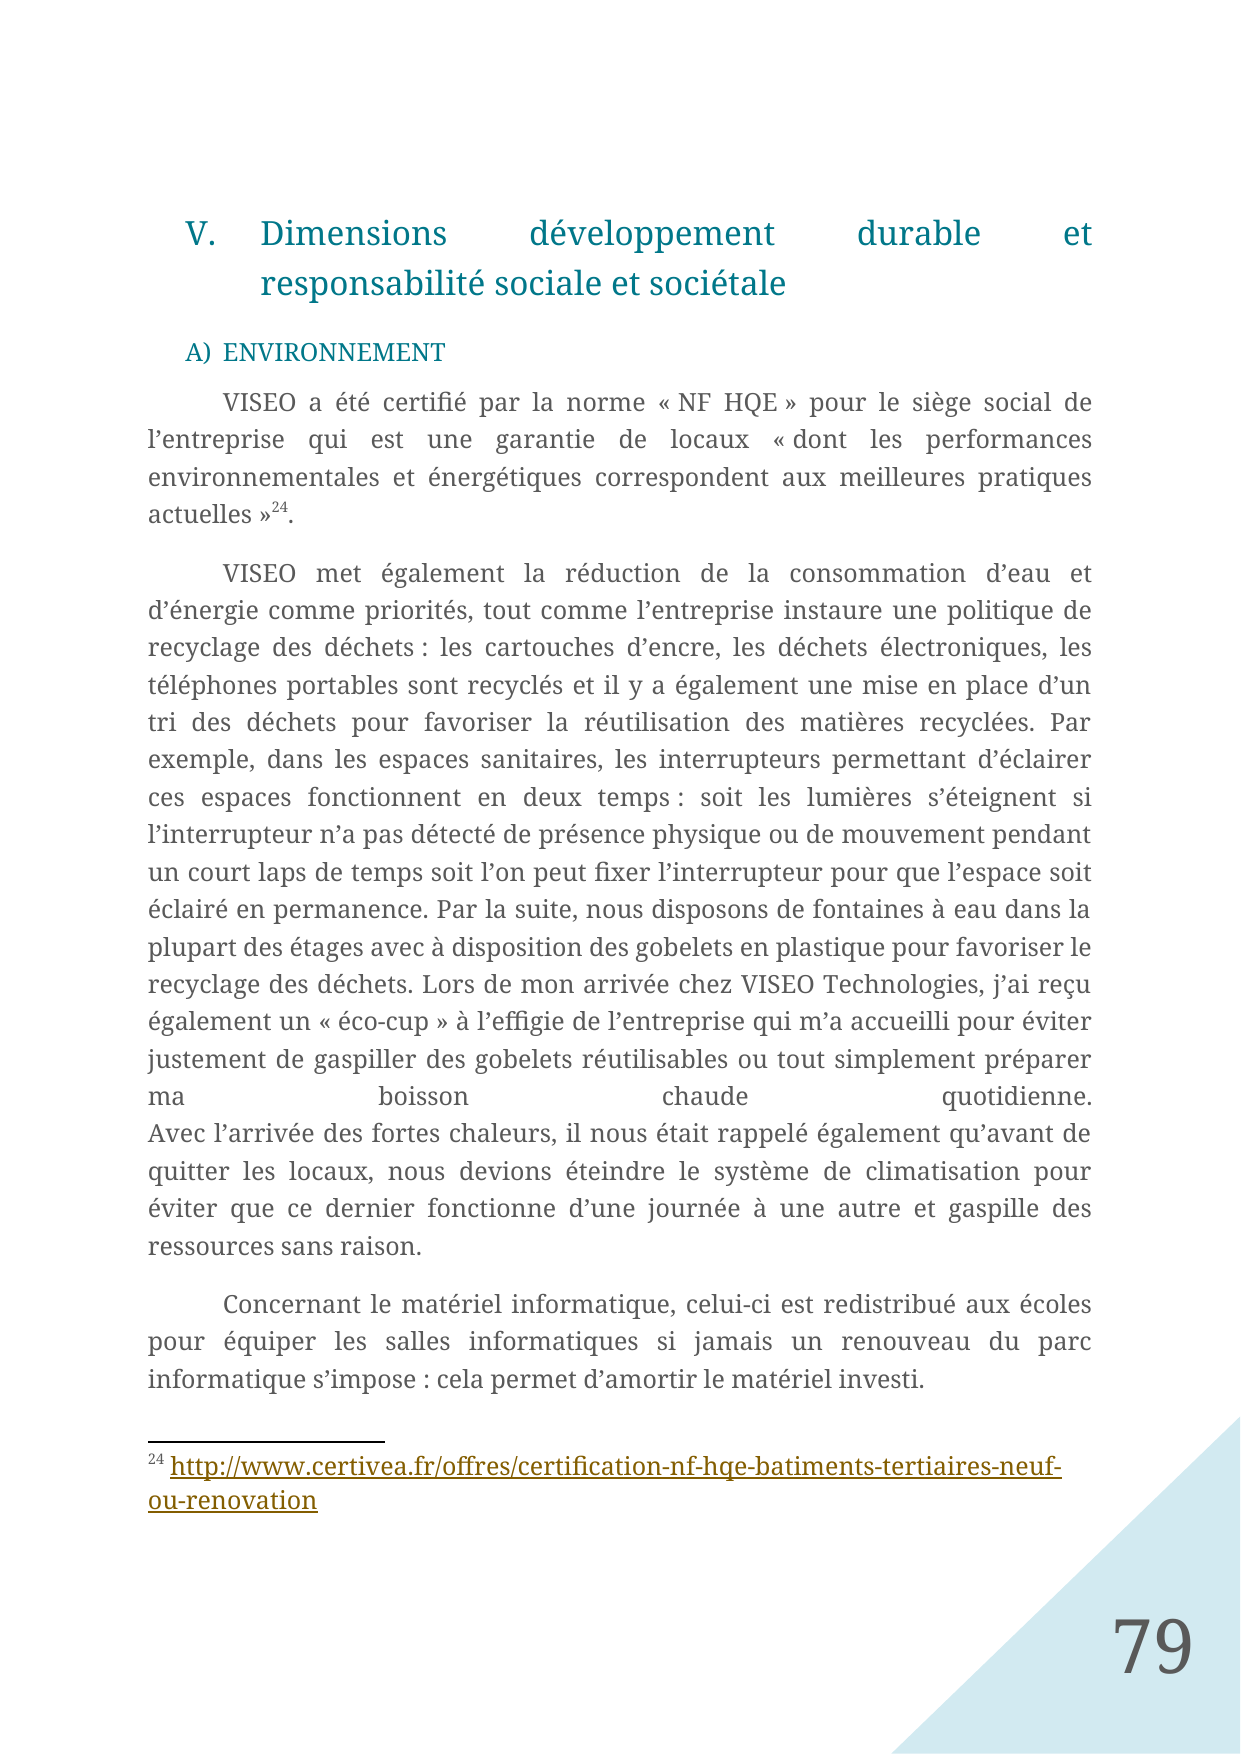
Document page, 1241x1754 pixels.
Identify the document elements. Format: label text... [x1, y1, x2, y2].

text VISEO a été certifié par la norme « NF HQE » pour le siège social de l’entreprise qui est une garantie de locaux « dont les performances environnementales et énergétiques correspondent aux meilleures pratiques actuelles ». [148, 385, 1093, 531]
text VISEO met également la réduction de la consommation d’eau et d’énergie comme priorités, tout comme l’entreprise instaure une politique de recyclage des déchets : les cartouches d’encre, les déchets électroniques, les téléphones portables sont recyclés et il y a également une mise en place d’un tri des déchets pour favoriser la réutilisation des matières recyclées. Par exemple, dans les espaces sanitaires, les interrupteurs permettant d’éclairer ces espaces fonctionnent en deux temps : soit les lumières s’éteignent si l’interrupteur n’a pas détecté de présence physique ou de mouvement pendant un court laps de temps soit l’on peut fixer l’interrupteur pour que l’espace soit éclairé en permanence. Par la suite, nous disposons de fontaines à eau dans la plupart des étages avec à disposition des gobelets en plastique pour favoriser le recyclage des déchets. Lors de mon arrivée chez VISEO Technologies, j’ai reçu également un « éco-cup » à l’effigie de l’entreprise qui m’a accueilli pour éviter justement de gaspiller des gobelets réutilisables ou tout simplement préparer ma boisson chaude quotidienne. Avec l’arrivée des fortes chaleurs, il nous était rappelé également qu’avant de quitter les locaux, nous devions éteindre le système de climatisation pour éviter que ce dernier fonctionne d’une journée à une autre et gaspille des ressources sans raison. [148, 555, 1093, 1262]
subtitle Dimensions développement durable et responsabilité sociale et sociétale [185, 210, 1093, 305]
subtitle Environnement [185, 335, 1093, 369]
text Concernant le matériel informatique, celui-ci est redistribué aux écoles pour équiper les salles informatiques si jamais un renouveau du parc informatique s’impose : cela permet d’amortir le matériel investi. [148, 1287, 1093, 1395]
